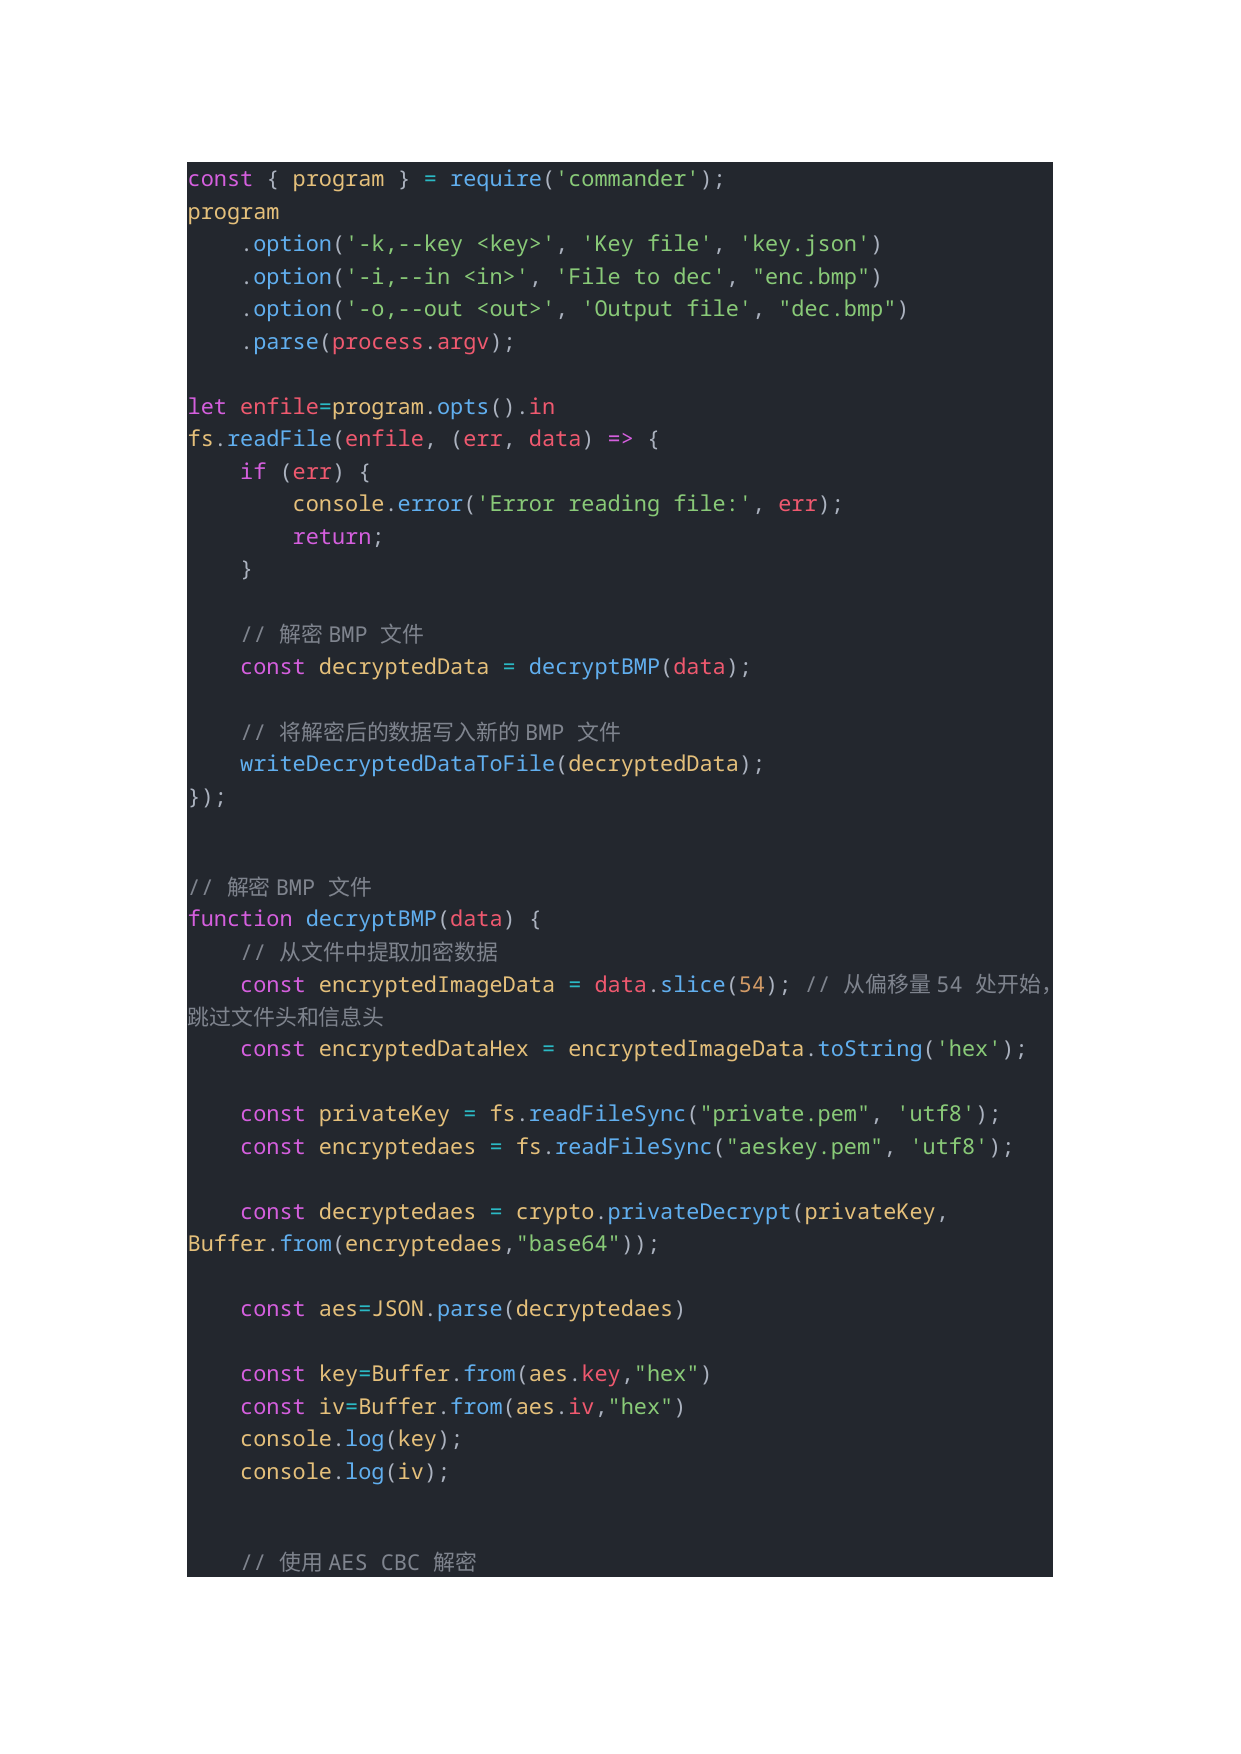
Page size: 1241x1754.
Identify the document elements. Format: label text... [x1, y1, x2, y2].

text } [187, 552, 1053, 584]
text const aes=JSON.parse(decryptedaes) [187, 1292, 1053, 1324]
text writeDecryptedDataToFile(decryptedData); [187, 747, 1053, 779]
text fs.readFile(enfile, (err, data) => { [187, 422, 1053, 454]
text .parse(process.argv); [187, 324, 1053, 357]
text // 从文件中提取加密数据 [187, 934, 1053, 967]
text const iv=Buffer.from(aes.iv,"hex") [187, 1389, 1053, 1422]
text // 使用 AES CBC 解密 [187, 1544, 1053, 1577]
text console.log(iv); [187, 1454, 1053, 1487]
text let enfile=program.opts().in [187, 389, 1053, 422]
text const encryptedDataHex = encryptedImageData.toString('hex'); [187, 1032, 1053, 1064]
text const encryptedImageData = data.slice(54); // 从偏移量 54 处开始，跳过文件头和信息头 [187, 967, 1053, 1032]
text const key=Buffer.from(aes.key,"hex") [187, 1357, 1053, 1389]
text .option('-o,--out <out>', 'Output file', "dec.bmp") [187, 292, 1053, 324]
text return; [187, 519, 1053, 552]
text // 解密 BMP 文件 [187, 869, 1053, 902]
text if (err) { [187, 454, 1053, 487]
text console.error('Error reading file:', err); [187, 487, 1053, 519]
text program [187, 194, 1053, 227]
text const encryptedaes = fs.readFileSync("aeskey.pem", 'utf8'); [187, 1129, 1053, 1162]
text // 解密 BMP 文件 [187, 617, 1053, 649]
text const decryptedData = decryptBMP(data); [187, 649, 1053, 682]
text console.log(key); [187, 1422, 1053, 1454]
text // 将解密后的数据写入新的 BMP 文件 [187, 714, 1053, 747]
text const decryptedaes = crypto.privateDecrypt(privateKey, Buffer.from(encryptedaes,"base64")); [187, 1194, 1053, 1259]
text const { program } = require('commander'); [187, 162, 1053, 194]
text }); [187, 779, 1053, 812]
text const privateKey = fs.readFileSync("private.pem", 'utf8'); [187, 1097, 1053, 1129]
text function decryptBMP(data) { [187, 902, 1053, 934]
text .option('-k,--key <key>', 'Key file', 'key.json') [187, 227, 1053, 259]
text .option('-i,--in <in>', 'File to dec', "enc.bmp") [187, 259, 1053, 292]
